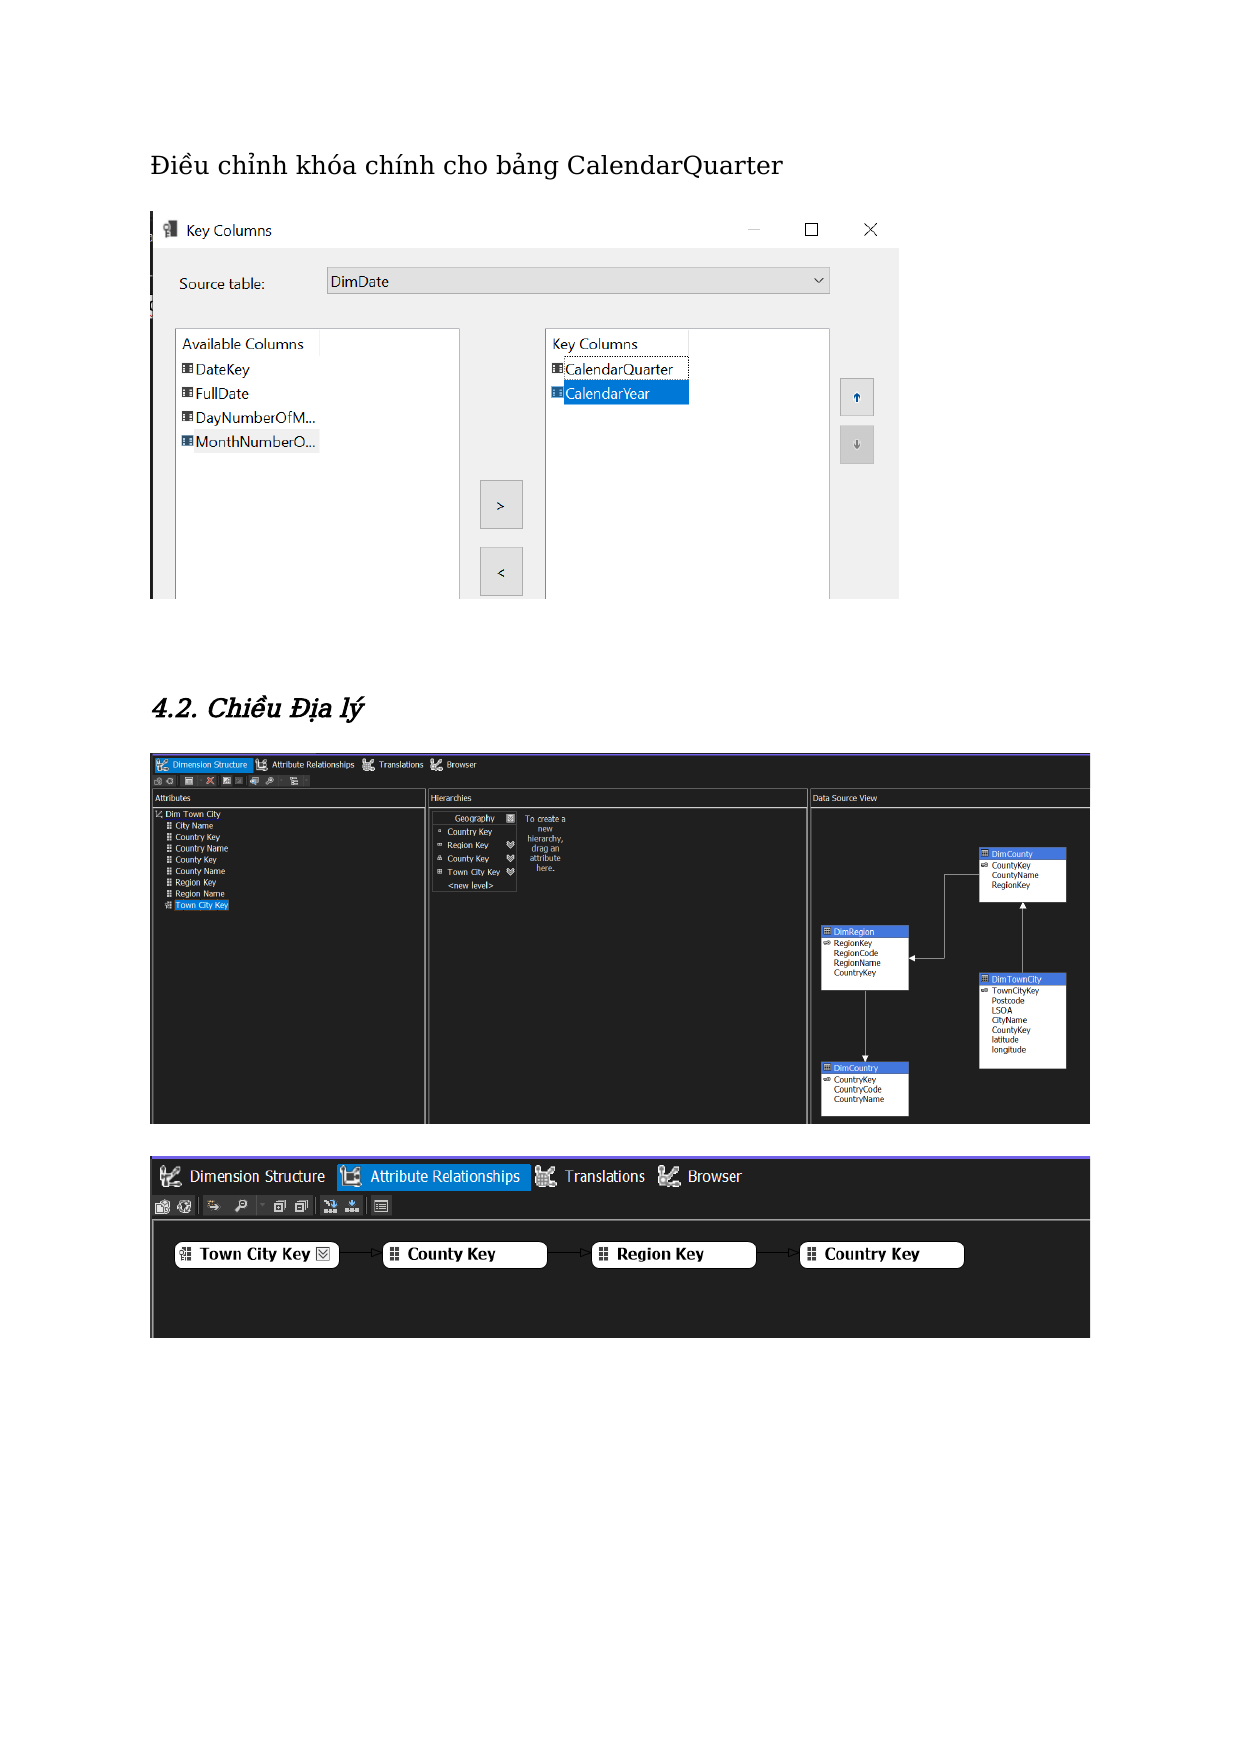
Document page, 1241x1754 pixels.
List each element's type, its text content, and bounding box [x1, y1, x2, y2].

picture [150, 211, 899, 599]
text 4.2. Chiều Địa lý [150, 692, 1090, 722]
picture [150, 753, 1091, 1124]
text Điều chỉnh khóa chính cho bảng CalendarQuarter [150, 150, 1090, 180]
picture [150, 1156, 1091, 1338]
